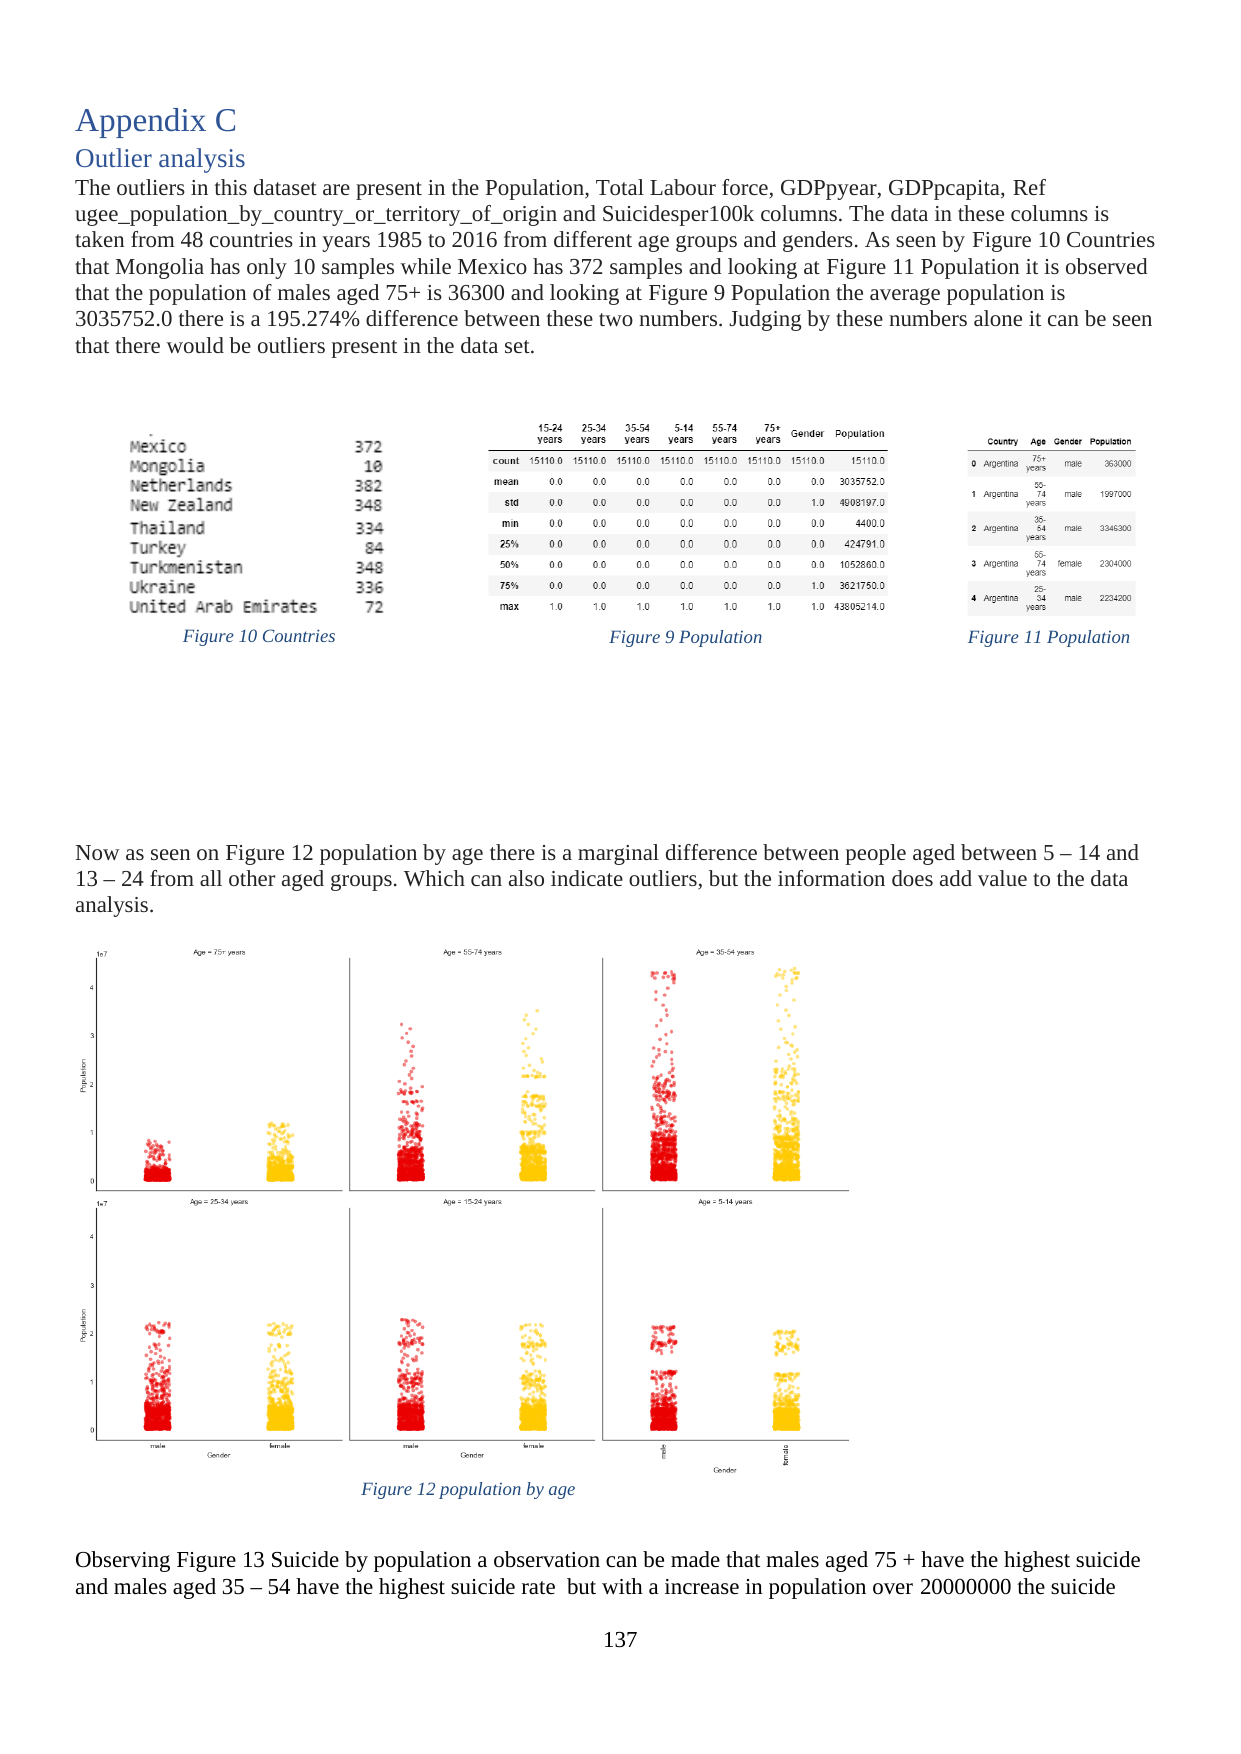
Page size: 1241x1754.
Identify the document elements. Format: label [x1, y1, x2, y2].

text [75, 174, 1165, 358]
picture [485, 405, 888, 618]
picture [967, 428, 1136, 617]
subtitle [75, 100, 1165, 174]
picture [123, 518, 397, 616]
picture [122, 434, 391, 517]
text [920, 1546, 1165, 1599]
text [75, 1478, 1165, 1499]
picture [75, 944, 852, 1478]
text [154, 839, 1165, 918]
